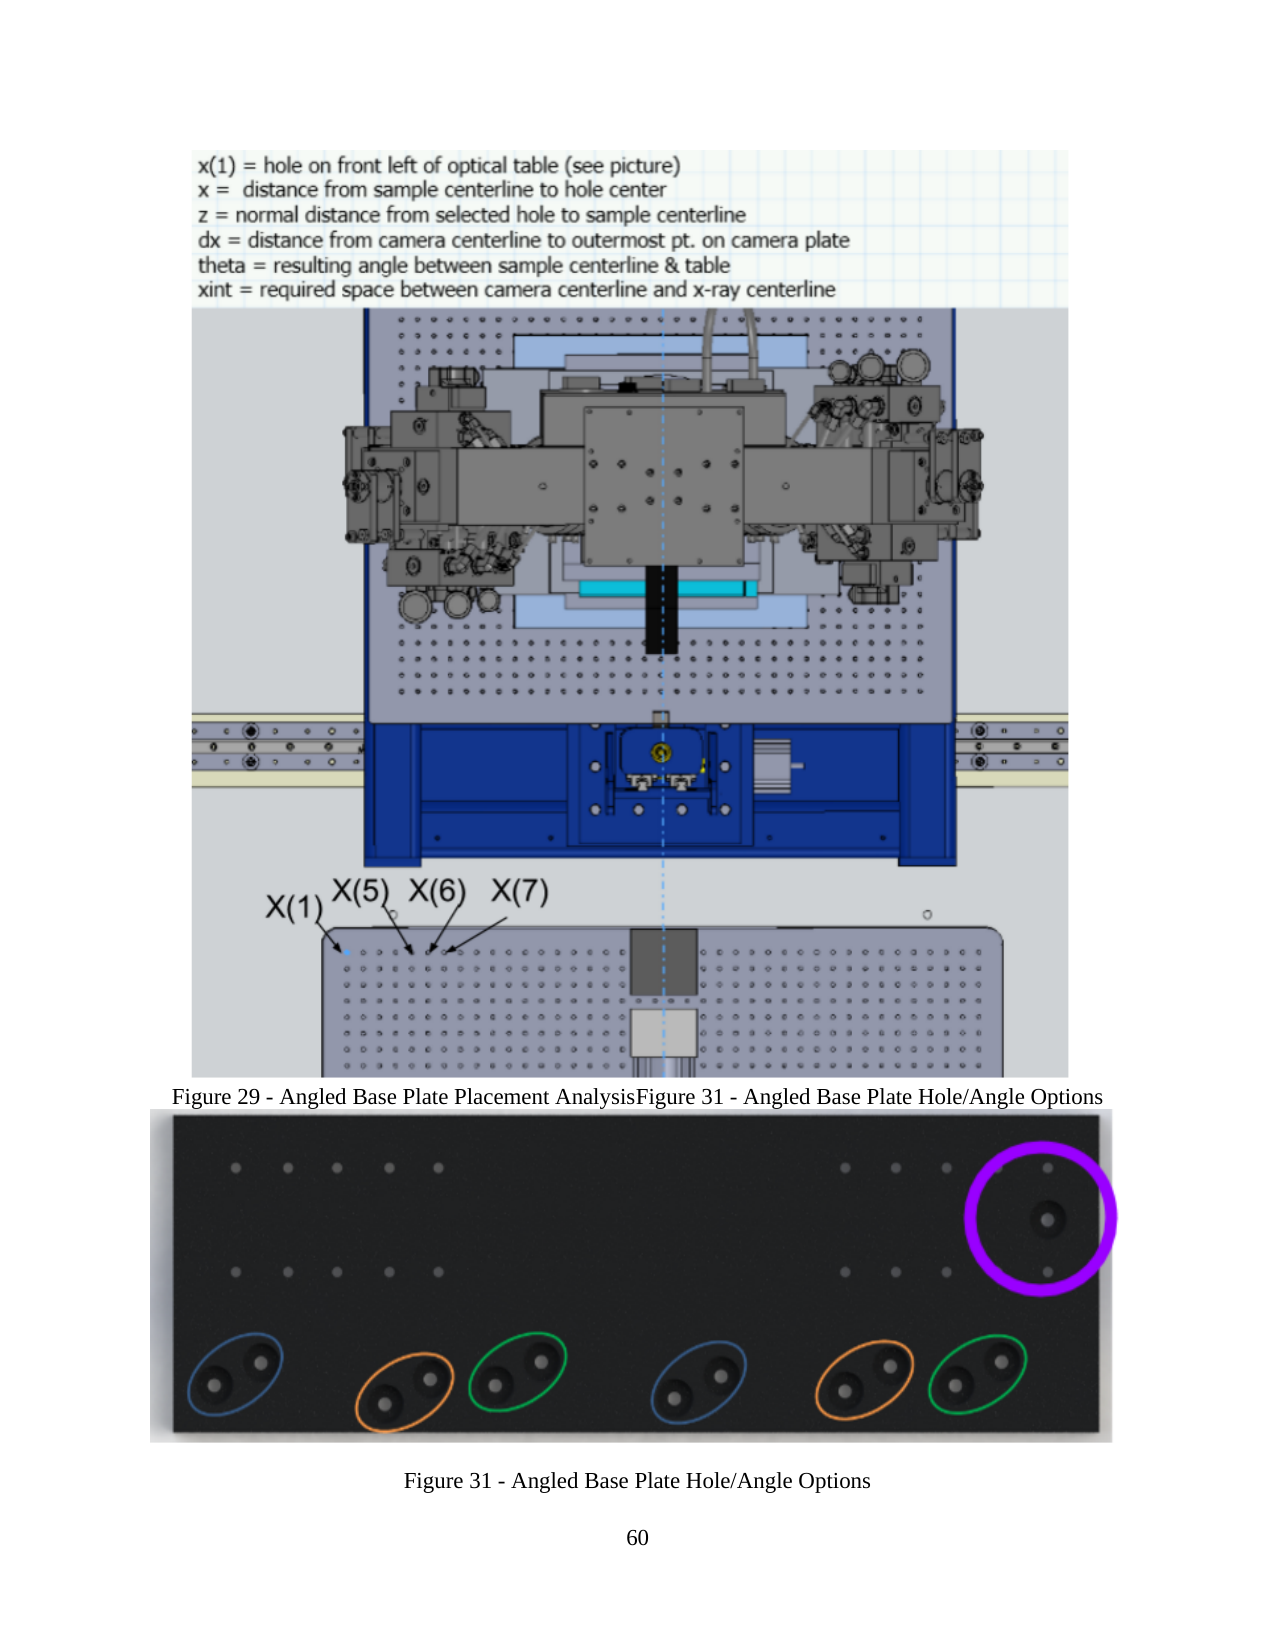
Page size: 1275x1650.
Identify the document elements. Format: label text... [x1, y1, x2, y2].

text Figure 29 - Angled Base Plate Placement Analysis [150, 1083, 1125, 1109]
picture [150, 1109, 1125, 1467]
text Figure 31 - Angled Base Plate Hole/Angle Options [150, 1467, 1125, 1493]
picture [188, 150, 1087, 1083]
